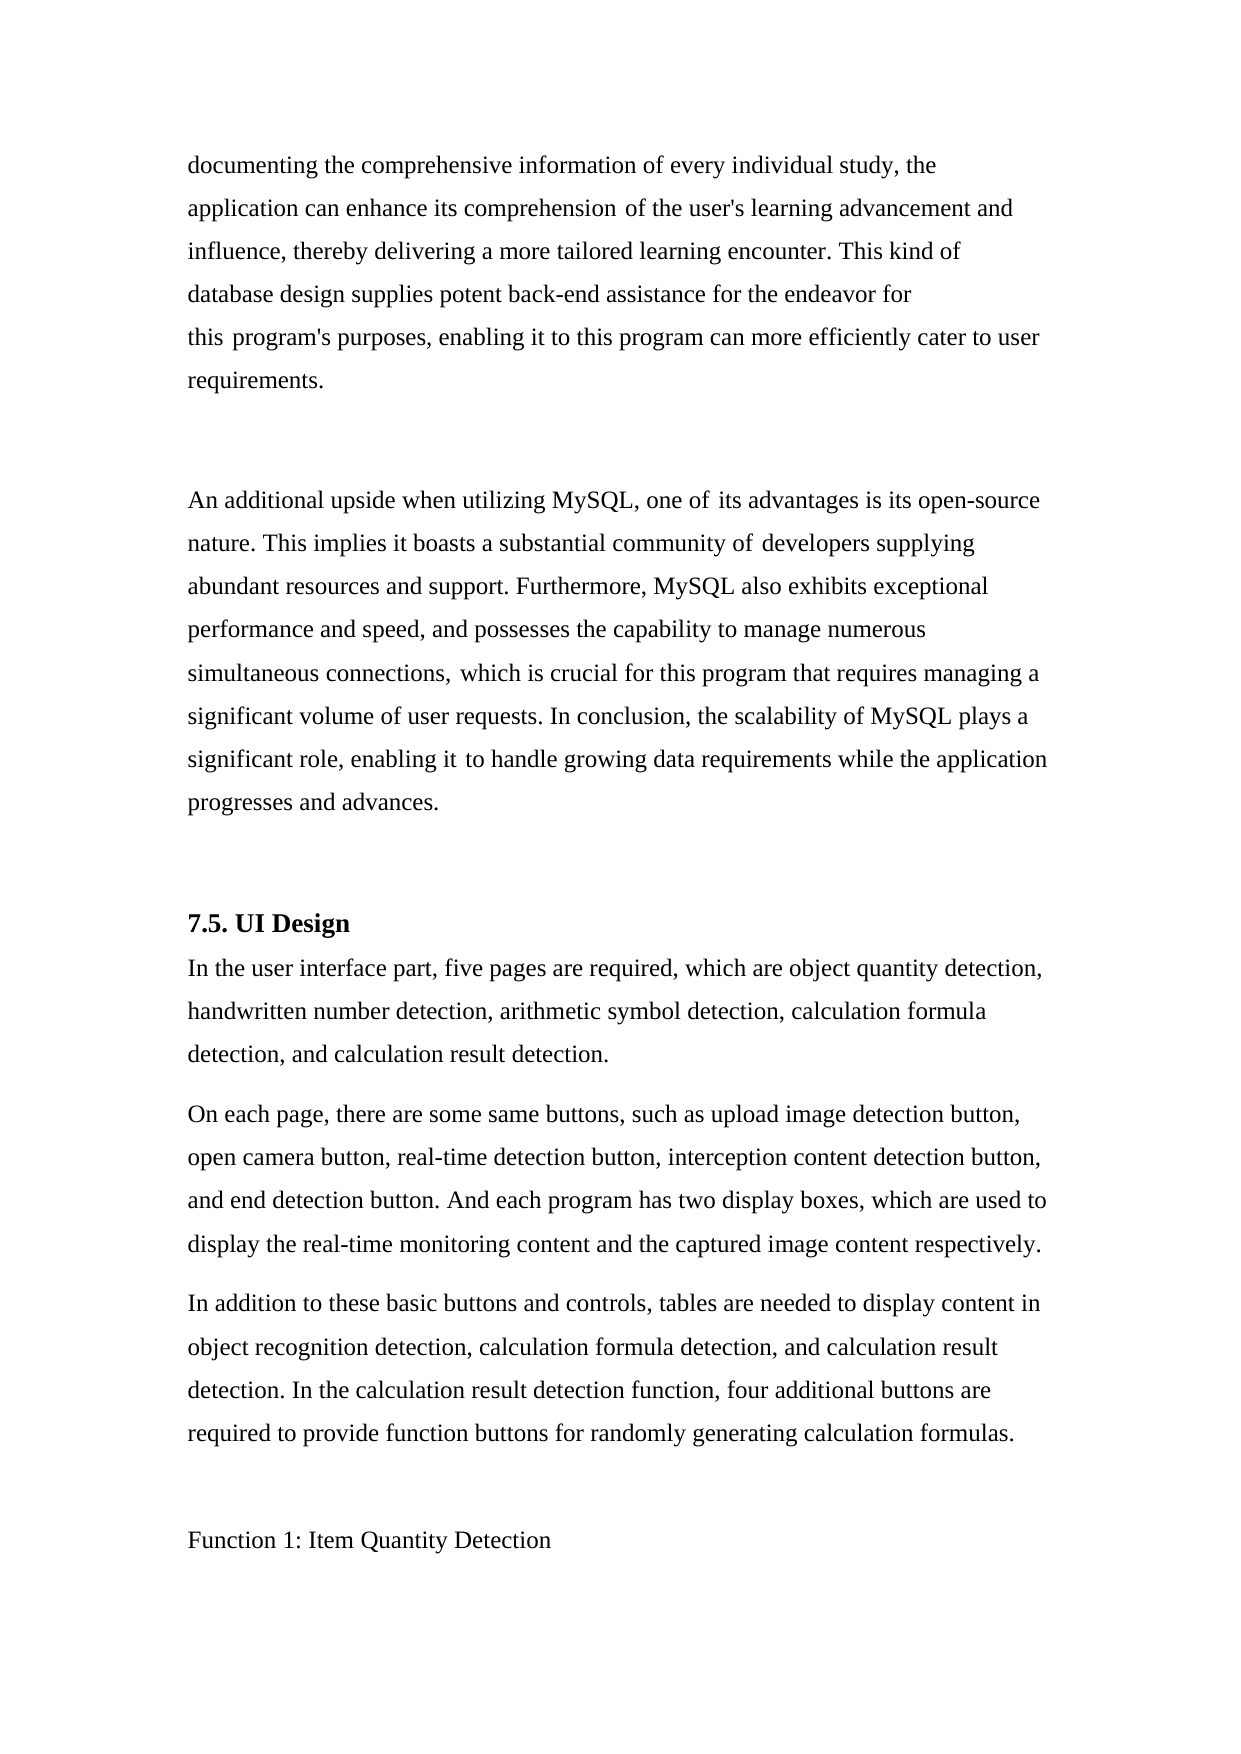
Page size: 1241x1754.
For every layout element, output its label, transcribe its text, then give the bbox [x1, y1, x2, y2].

text On each page, there are some same buttons, such as upload image detection button, open camera button, real-time detection button, interception content detection button, and end detection button. And each program has two display boxes, which are used to display the real-time monitoring content and the captured image content respectively. [187, 1099, 1053, 1257]
text In addition to these basic buttons and controls, tables are needed to display content in object recognition detection, calculation formula detection, and calculation result detection. In the calculation result detection function, four additional buttons are required to provide function buttons for randomly generating calculation formulas. [187, 1288, 1053, 1447]
text An additional upside when utilizing MySQL, one of ⁠ its advantages is its open-source nature. This implies it boasts a substantial community of ⁠ developers supplying abundant resources and support. Furthermore, MySQL also exhibits exceptional performance and speed, and possesses the capability to manage numerous simultaneous connections, ⁠ which is crucial for this program that requires managing a significant volume of user requests. In conclusion, the scalability of MySQL plays a significant role, enabling it ⁠ to handle growing data requirements while the application progresses and advances. [187, 485, 1053, 816]
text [187, 150, 1053, 394]
text In the user interface part, five pages are required, which are object quantity detection, handwritten number detection, arithmetic symbol detection, calculation formula detection, and calculation result detection. [187, 953, 1053, 1068]
subtitle 7.5. UI Design [187, 907, 1053, 938]
text Function 1: Item Quantity Detection [187, 1525, 1053, 1554]
